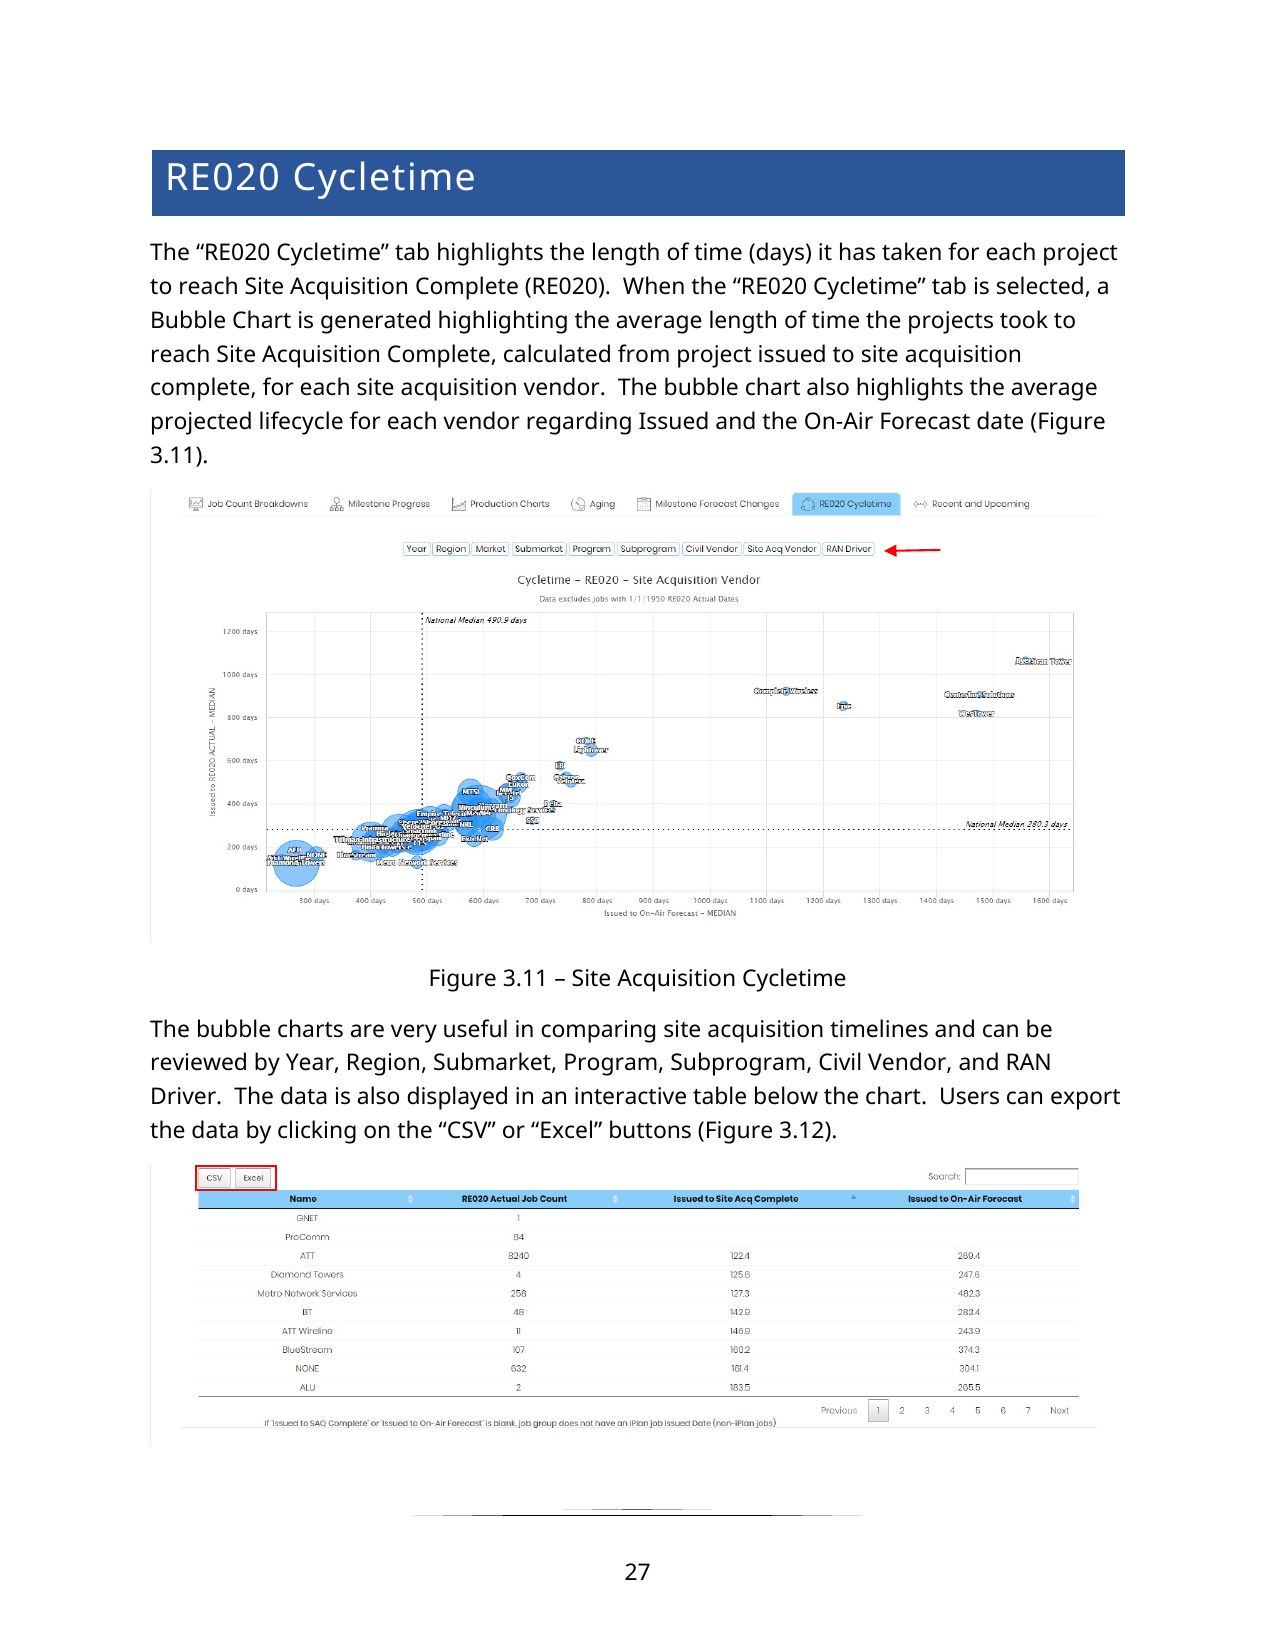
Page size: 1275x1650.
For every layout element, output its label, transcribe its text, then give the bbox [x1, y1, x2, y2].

text The “RE020 Cycletime” tab highlights the length of time (days) it has taken for each project to reach Site Acquisition Complete (RE020). When the “RE020 Cycletime” tab is selected, a Bubble Chart is generated highlighting the average length of time the projects took to reach Site Acquisition Complete, calculated from project issued to site acquisition complete, for each site acquisition vendor. The bubble chart also highlights the average projected lifecycle for each vendor regarding Issued and the On-Air Forecast date (Figure 3.11). [150, 236, 1125, 470]
picture [150, 489, 1125, 943]
text Figure 3.11 – Site Acquisition Cycletime [150, 962, 1125, 993]
subtitle RE020 Cycletime [165, 150, 1125, 203]
text The bubble charts are very useful in comparing site acquisition timelines and can be reviewed by Year, Region, Submarket, Program, Subprogram, Civil Vendor, and RAN Driver. The data is also displayed in an interactive table below the chart. Users can export the data by clicking on the “CSV” or “Excel” buttons (Figure 3.12). [150, 1013, 1125, 1145]
picture [150, 1164, 1125, 1447]
